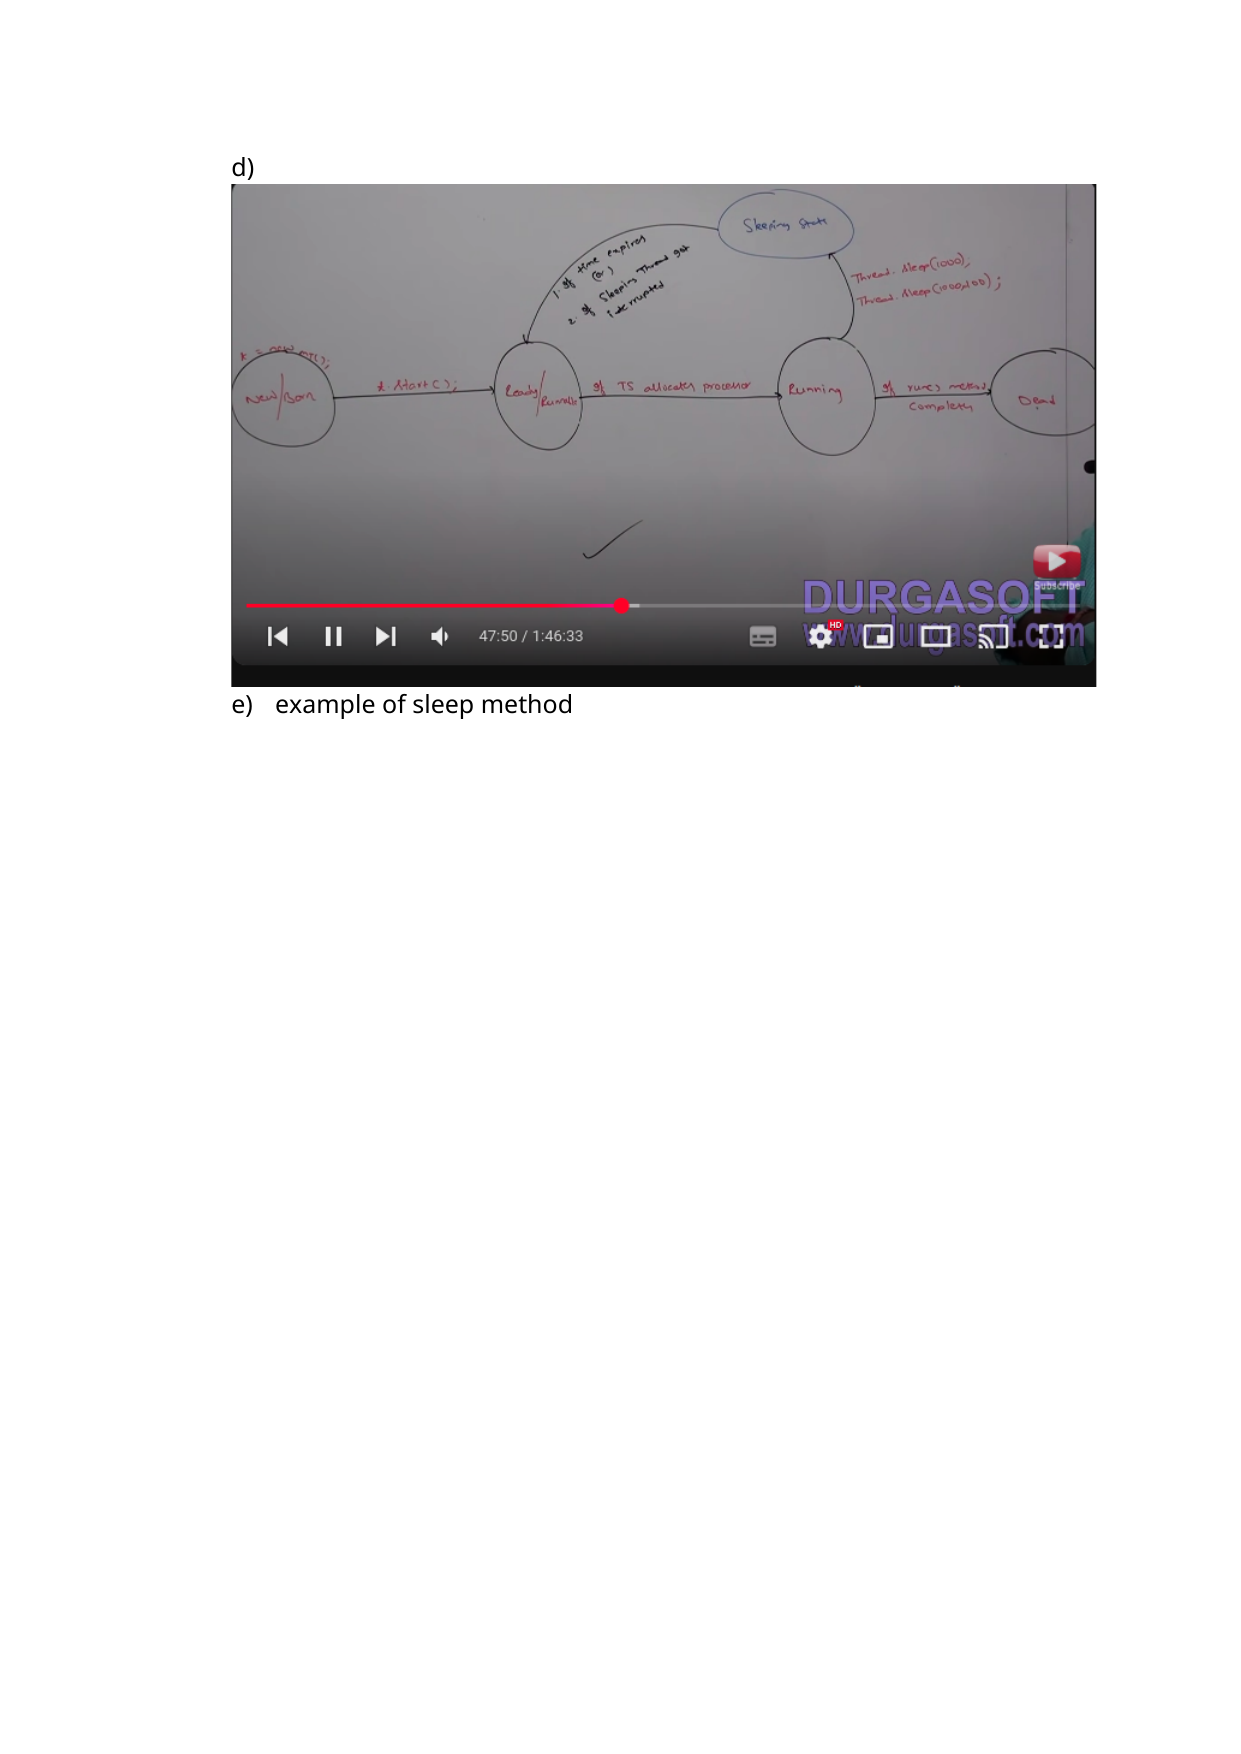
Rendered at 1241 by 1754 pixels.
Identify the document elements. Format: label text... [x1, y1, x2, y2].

picture [231, 184, 1097, 687]
list example of sleep method [231, 687, 1053, 721]
